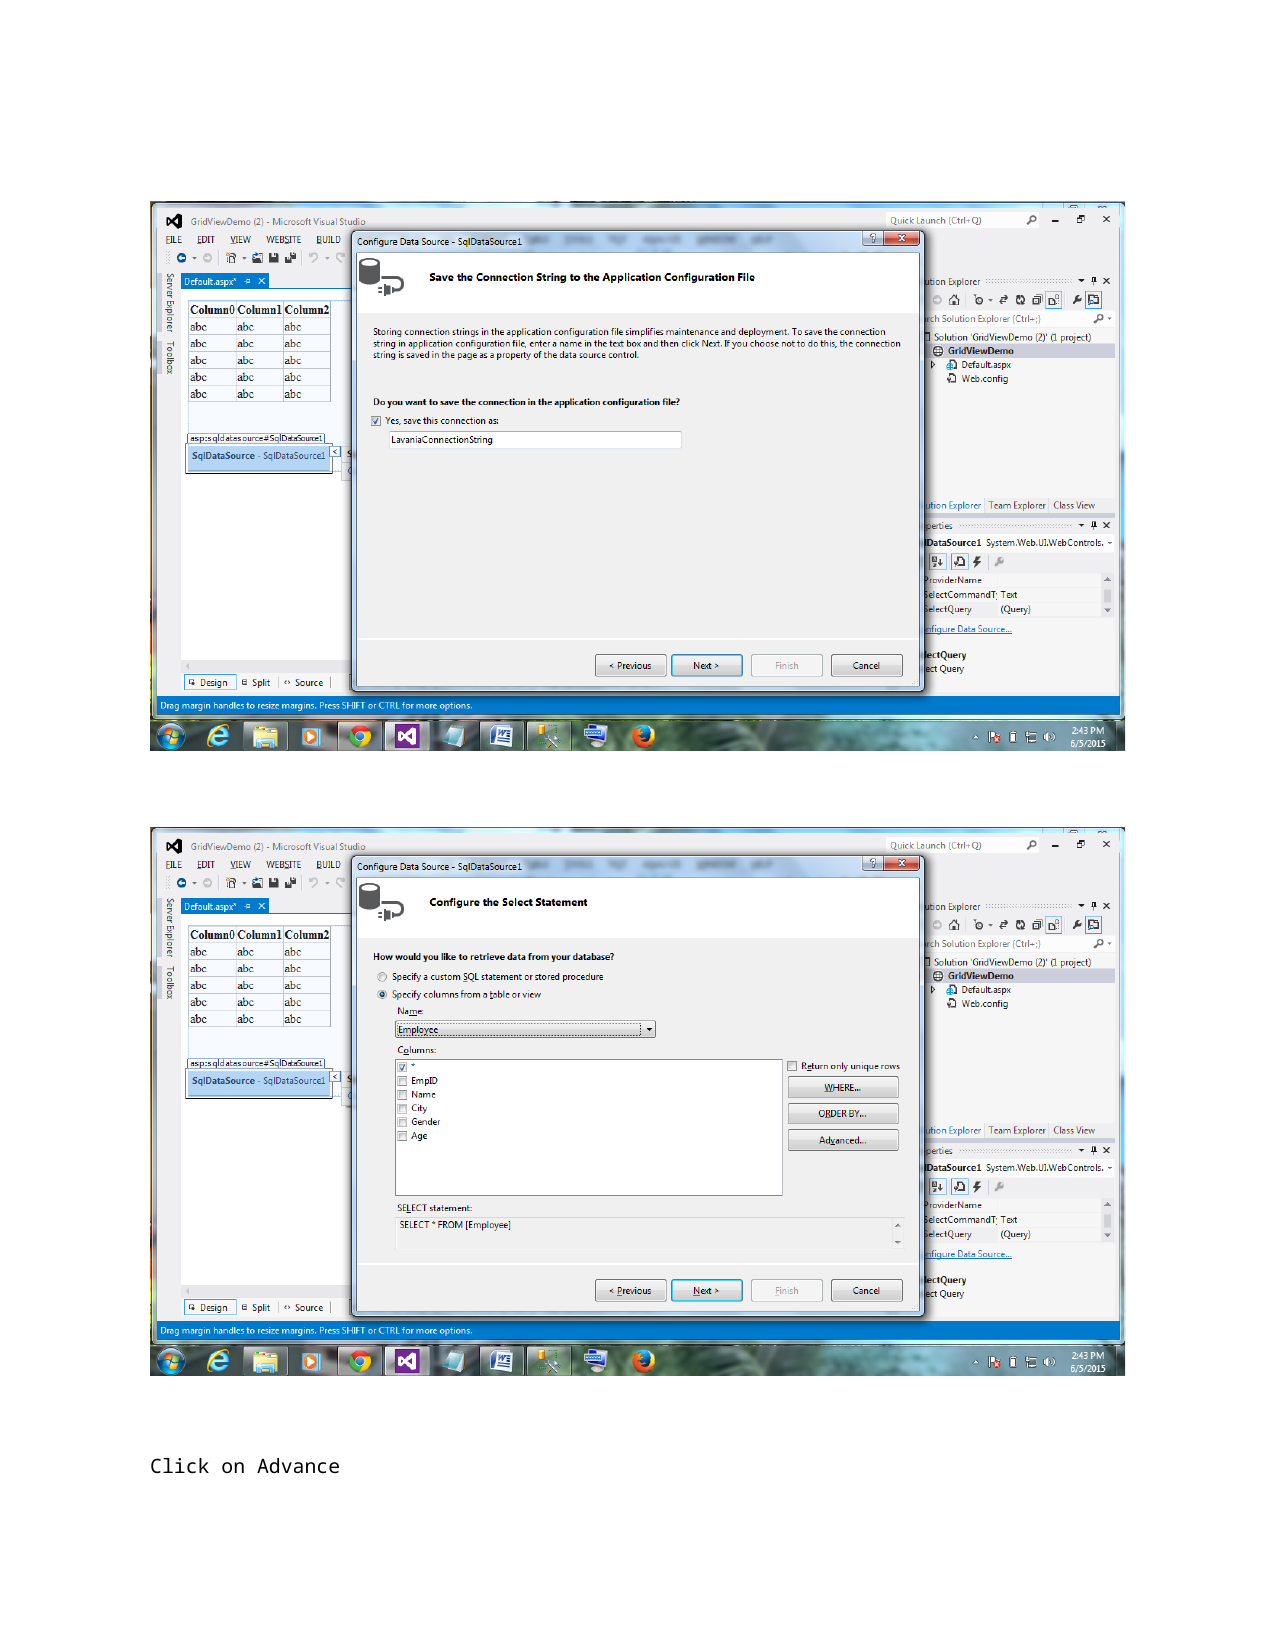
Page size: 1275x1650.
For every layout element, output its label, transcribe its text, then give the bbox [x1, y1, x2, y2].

picture [150, 827, 1125, 1376]
picture [150, 201, 1125, 751]
text Click on Advance [150, 1452, 1125, 1479]
